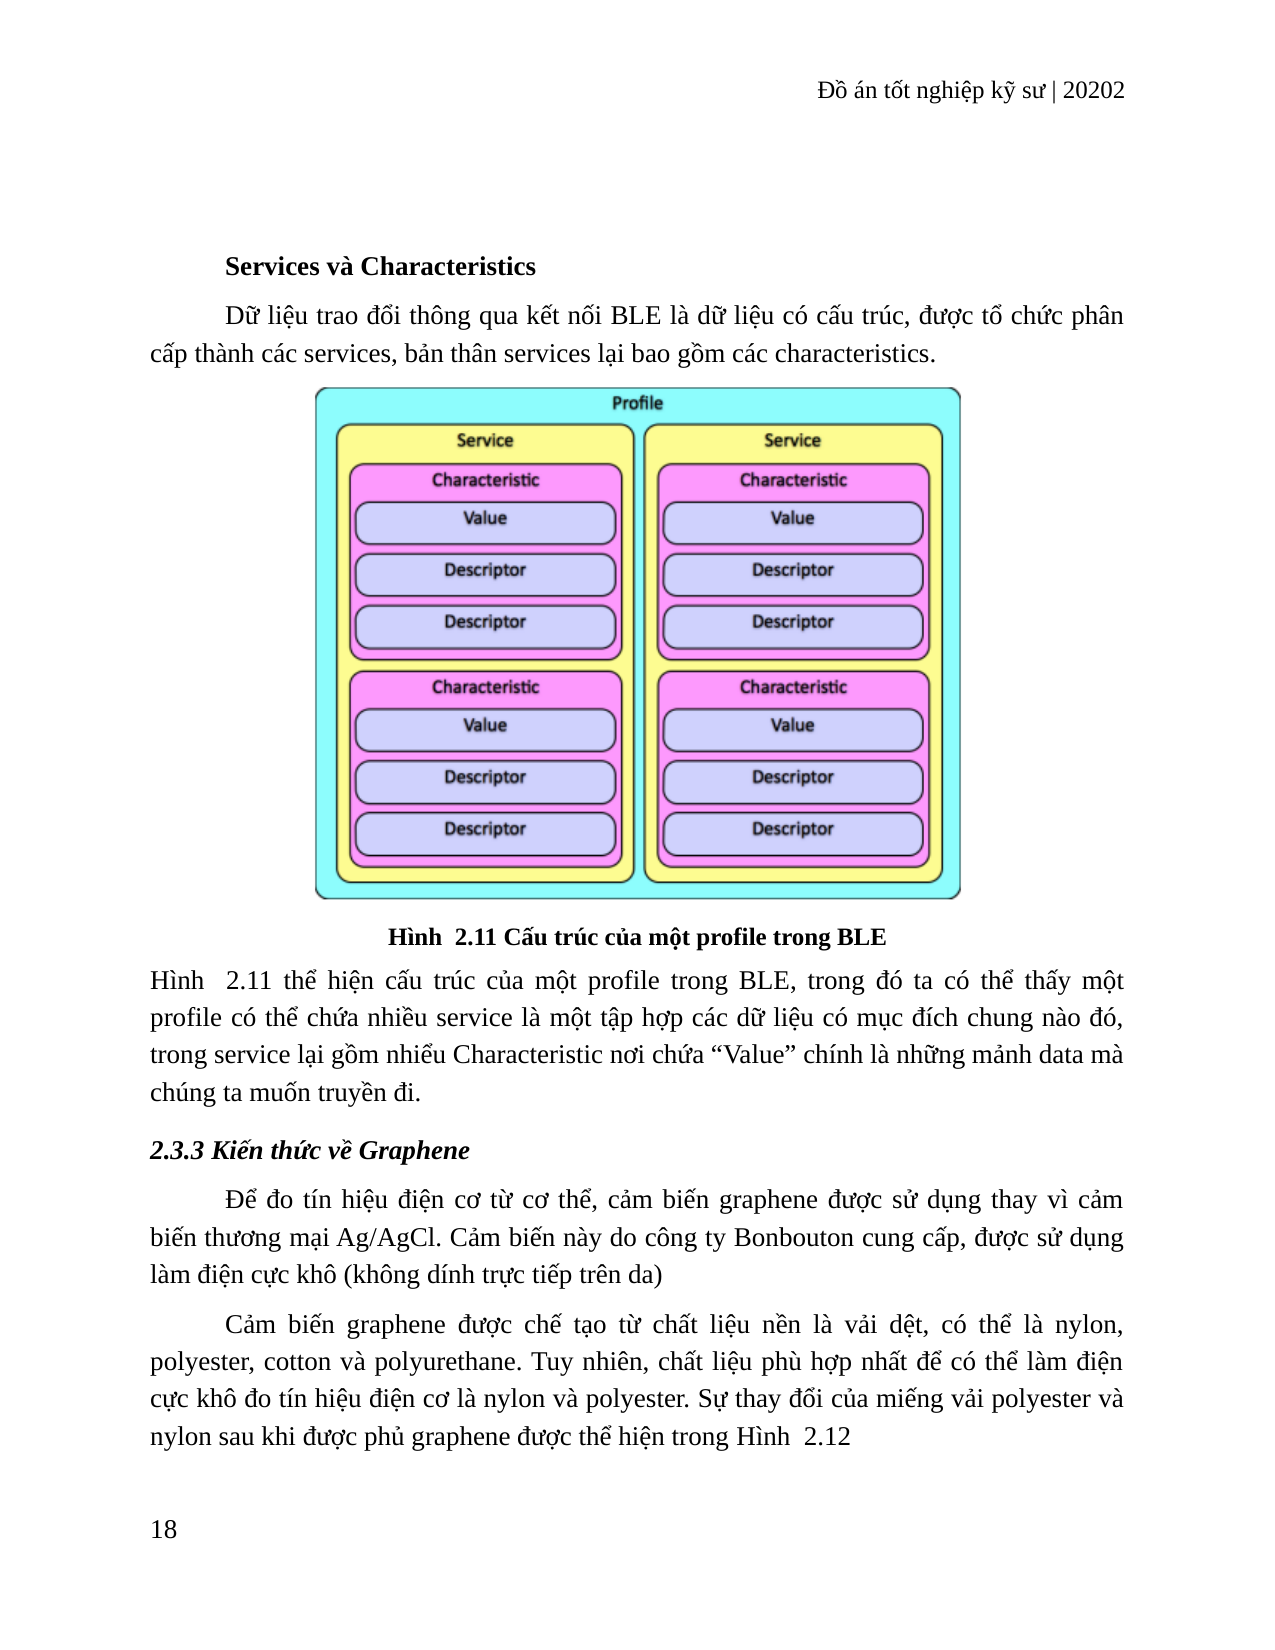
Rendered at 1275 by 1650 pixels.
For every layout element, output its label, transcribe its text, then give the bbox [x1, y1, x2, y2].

text Để đo tín hiệu điện cơ từ cơ thể, cảm biến graphene được sử dụng thay vì cảm biến thương mại Ag/AgCl. Cảm biến này do công ty Bonbouton cung cấp, được sử dụng làm điện cực khô (không dính trực tiếp trên da) [150, 1183, 1125, 1289]
text Services và Characteristics [150, 249, 1125, 281]
text Cảm biến graphene được chế tạo từ chất liệu nền là vải dệt, có thể là nylon, polyester, cotton và polyurethane. Tuy nhiên, chất liệu phù hợp nhất để có thể làm điện cực khô đo tín hiệu điện cơ là nylon và polyester. Sự thay đổi của miếng vải polyester và nylon sau khi được phủ graphene được thể hiện trong Hình 2.12 [150, 1308, 1125, 1451]
text Dữ liệu trao đổi thông qua kết nối BLE là dữ liệu có cấu trúc, được tổ chức phân cấp thành các services, bản thân services lại bao gồm các characteristics. [150, 299, 1125, 368]
subtitle Kiến thức về Graphene [150, 1134, 1125, 1165]
picture [311, 386, 964, 904]
text Hình 2.11 thể hiện cấu trúc của một profile trong BLE, trong đó ta có thể thấy một profile có thể chứa nhiều service là một tập hợp các dữ liệu có mục đích chung nào đó, trong service lại gồm nhiểu Characteristic nơi chứa “Value” chính là những mảnh data mà chúng ta muốn truyền đi. [150, 964, 1125, 1107]
